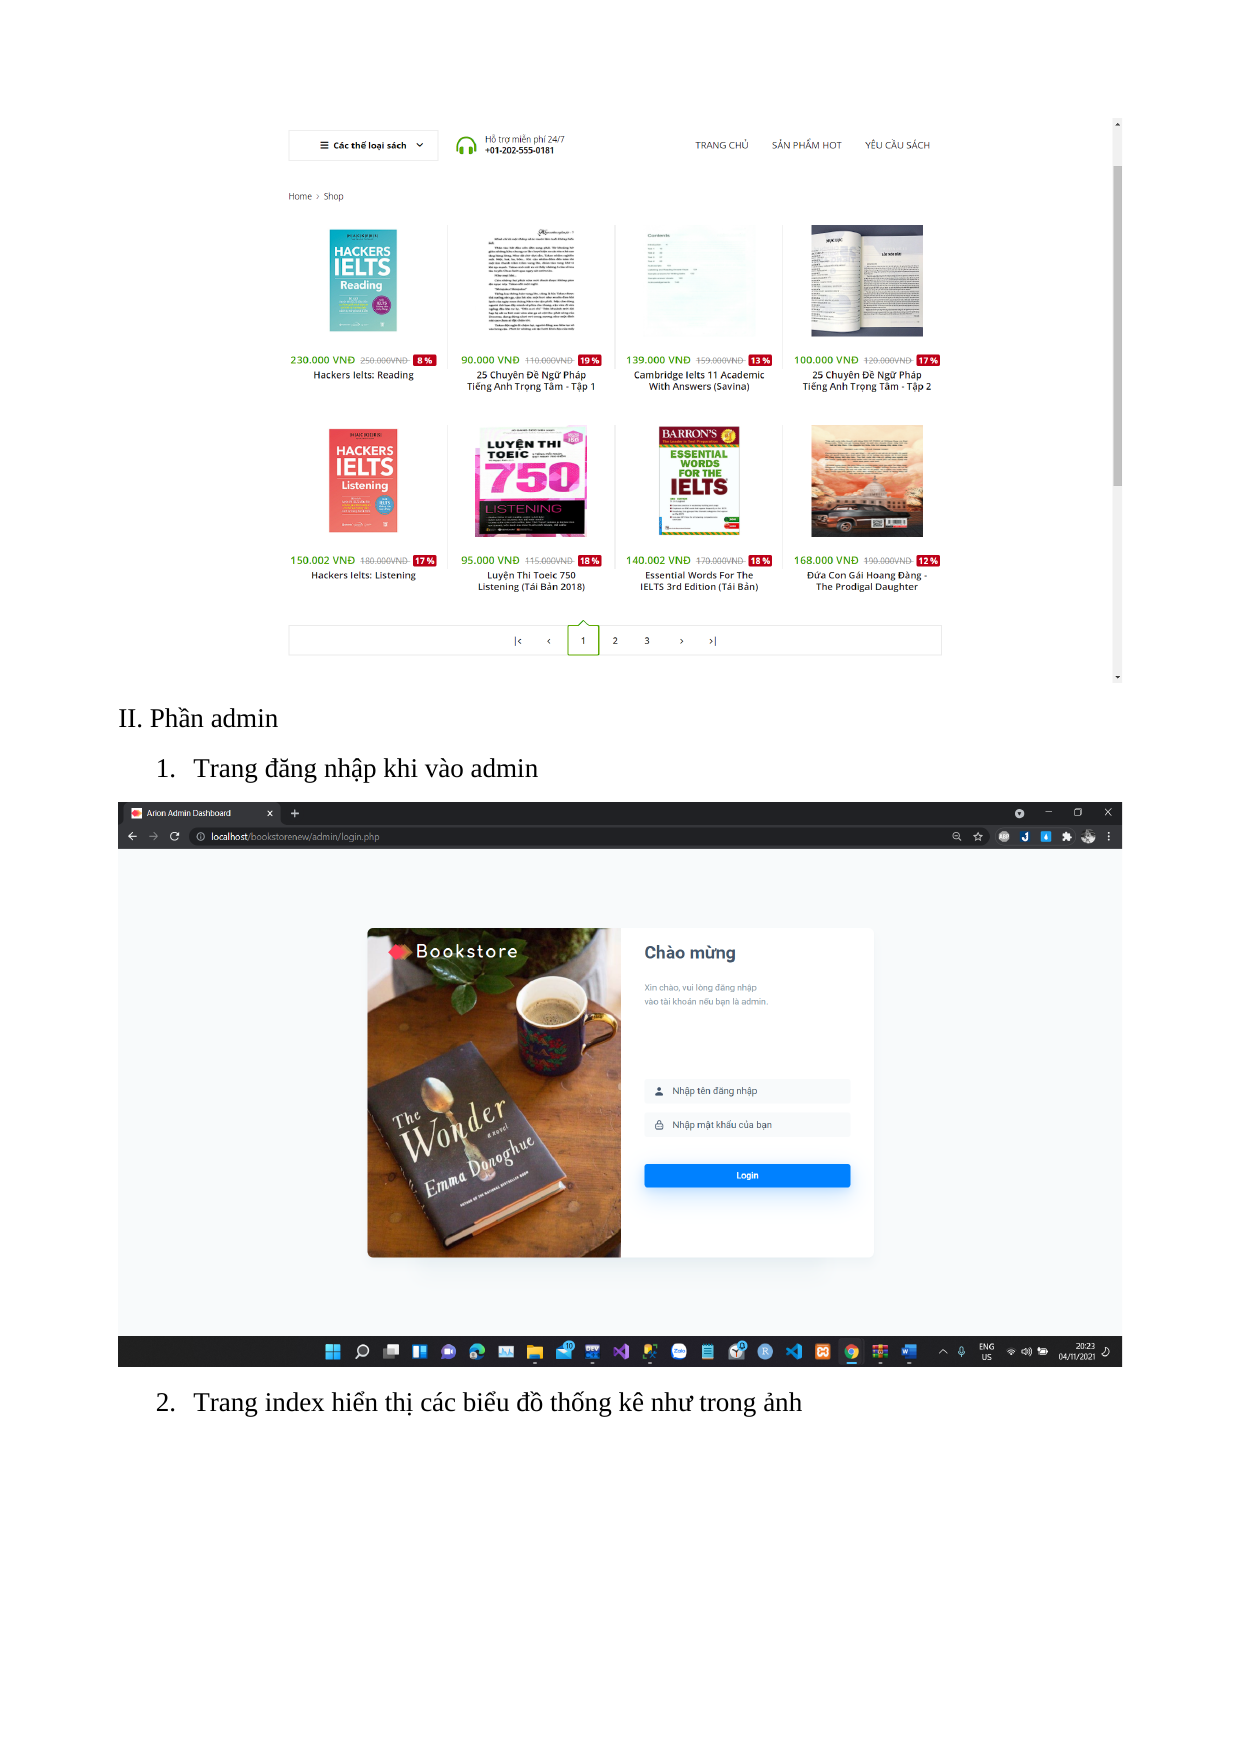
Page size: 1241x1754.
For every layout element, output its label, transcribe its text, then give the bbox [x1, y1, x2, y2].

picture [118, 802, 1123, 1367]
list Trang index hiển thị các biểu đồ thống kê như trong ảnh [156, 1386, 1122, 1417]
picture [118, 118, 1123, 683]
text II. Phần admin [118, 702, 1122, 733]
list Trang đăng nhập khi vào admin [156, 752, 1122, 783]
